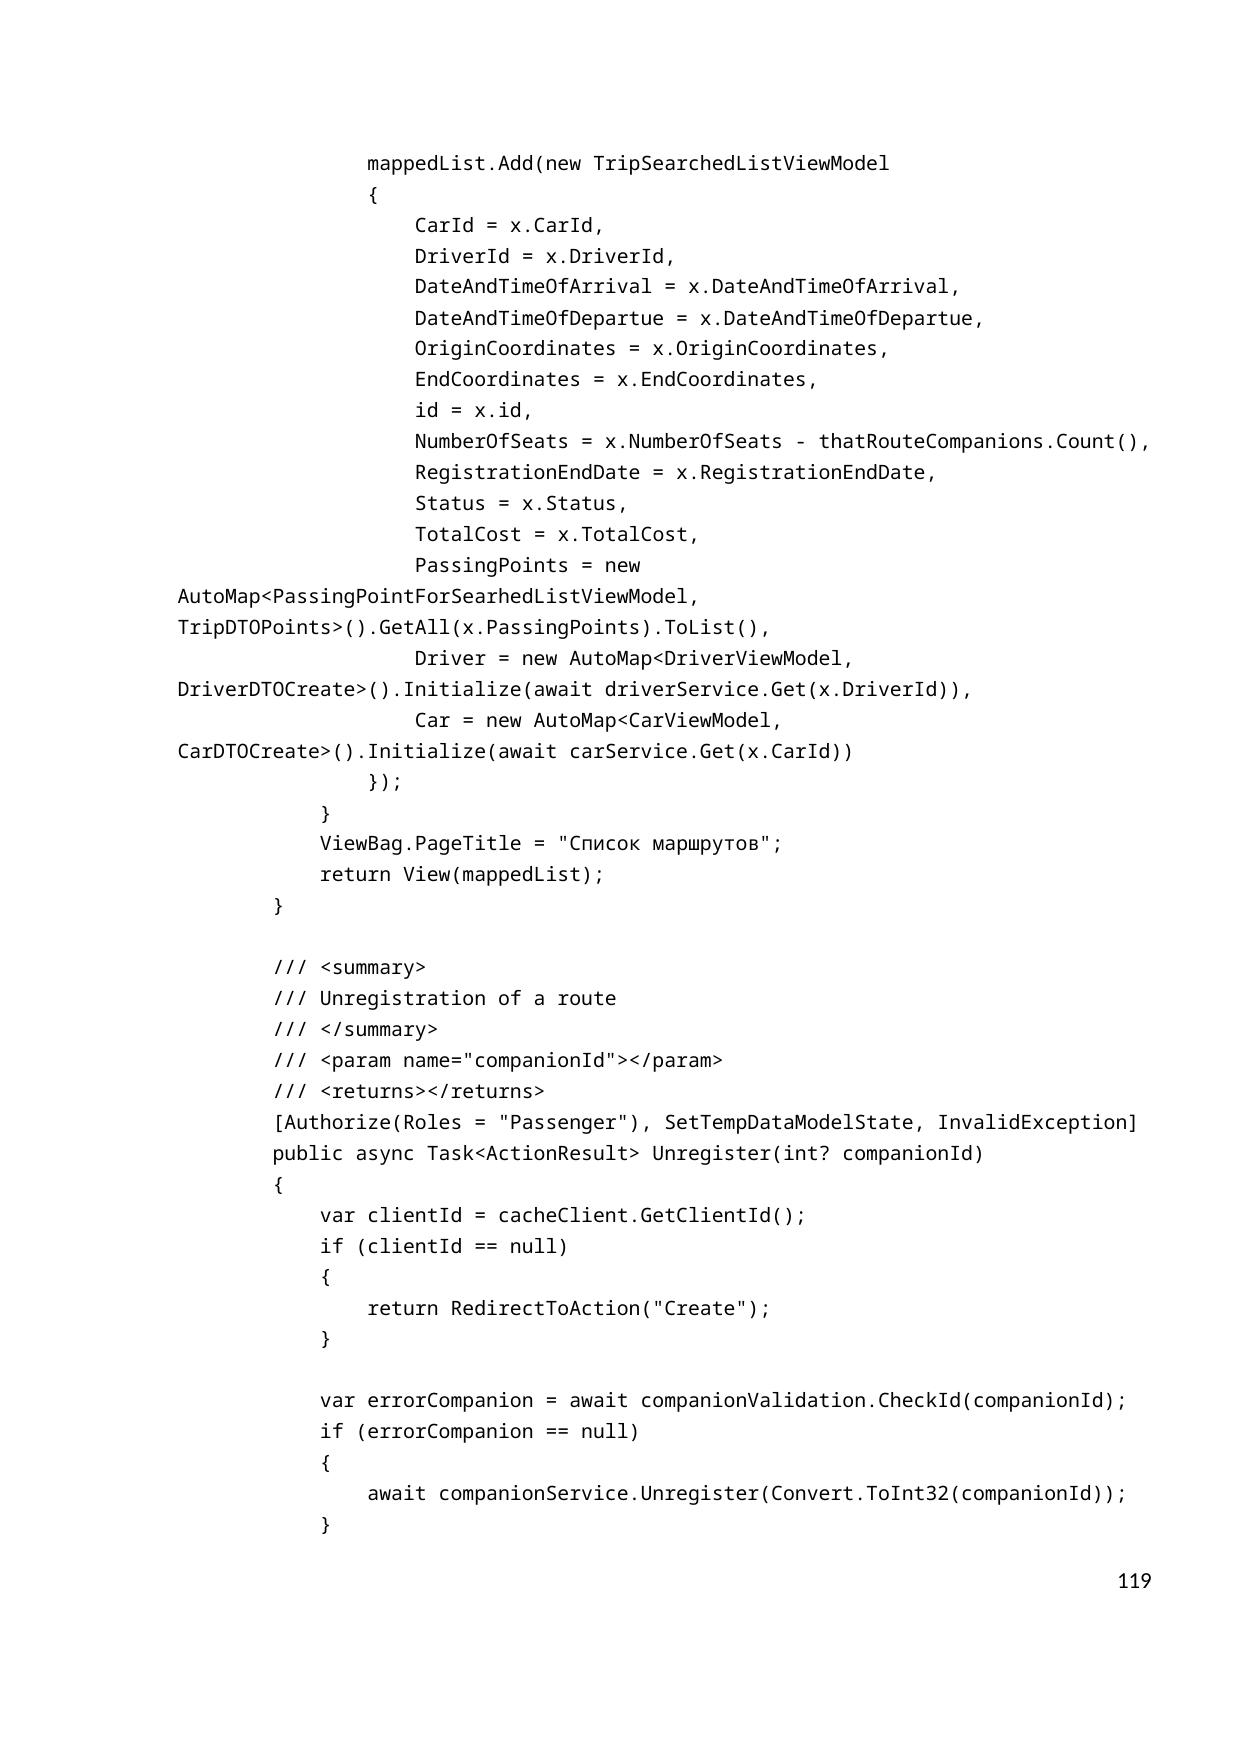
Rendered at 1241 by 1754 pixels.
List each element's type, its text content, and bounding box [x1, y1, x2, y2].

text EndCoordinates = x.EndCoordinates, [177, 366, 1152, 393]
text RegistrationEndDate = x.RegistrationEndDate, [177, 458, 1152, 485]
text mappedList.Add(new TripSearchedListViewModel [177, 149, 1152, 176]
text return RedirectToAction("Create"); [177, 1294, 1152, 1321]
text Car = new AutoMap<CarViewModel, CarDTOCreate>().Initialize(await carService.Get(x.CarId)) [177, 706, 1152, 764]
text NumberOfSeats = x.NumberOfSeats - thatRouteCompanions.Count(), [177, 427, 1152, 454]
text /// <param name="companionId"></param> [177, 1046, 1152, 1073]
text ViewBag.PageTitle = "Список маршрутов"; [177, 830, 1152, 857]
text } [177, 799, 1152, 826]
text id = x.id, [177, 397, 1152, 423]
text DateAndTimeOfArrival = x.DateAndTimeOfArrival, [177, 273, 1152, 300]
text { [177, 180, 1152, 207]
text if (errorCompanion == null) [177, 1417, 1152, 1444]
text /// </summary> [177, 1015, 1152, 1042]
text /// <summary> [177, 953, 1152, 980]
text } [177, 1325, 1152, 1352]
text TotalСost = x.TotalСost, [177, 520, 1152, 547]
text DateAndTimeOfDepartue = x.DateAndTimeOfDepartue, [177, 304, 1152, 331]
text if (clientId == null) [177, 1232, 1152, 1259]
text { [177, 1448, 1152, 1475]
text var clientId = cacheClient.GetClientId(); [177, 1201, 1152, 1228]
text var errorCompanion = await companionValidation.CheckId(companionId); [177, 1387, 1152, 1413]
text /// Unregistration of a route [177, 984, 1152, 1011]
text /// <returns></returns> [177, 1077, 1152, 1104]
text { [177, 1263, 1152, 1290]
text } [177, 892, 1152, 918]
text [Authorize(Roles = "Passenger"), SetTempDataModelState, InvalidException] [177, 1108, 1152, 1135]
text } [177, 1510, 1152, 1537]
text Driver = new AutoMap<DriverViewModel, DriverDTOCreate>().Initialize(await driverService.Get(x.DriverId)), [177, 644, 1152, 702]
text DriverId = x.DriverId, [177, 242, 1152, 269]
text return View(mappedList); [177, 861, 1152, 888]
text Status = x.Status, [177, 489, 1152, 516]
text }); [177, 768, 1152, 795]
text PassingPoints = new AutoMap<PassingPointForSearhedListViewModel, TripDTOPoints>().GetAll(x.PassingPoints).ToList(), [177, 551, 1152, 640]
text OriginCoordinates = x.OriginCoordinates, [177, 335, 1152, 362]
text { [177, 1170, 1152, 1197]
text public async Task<ActionResult> Unregister(int? companionId) [177, 1139, 1152, 1166]
text await companionService.Unregister(Convert.ToInt32(companionId)); [177, 1479, 1152, 1506]
text CarId = x.CarId, [177, 211, 1152, 238]
